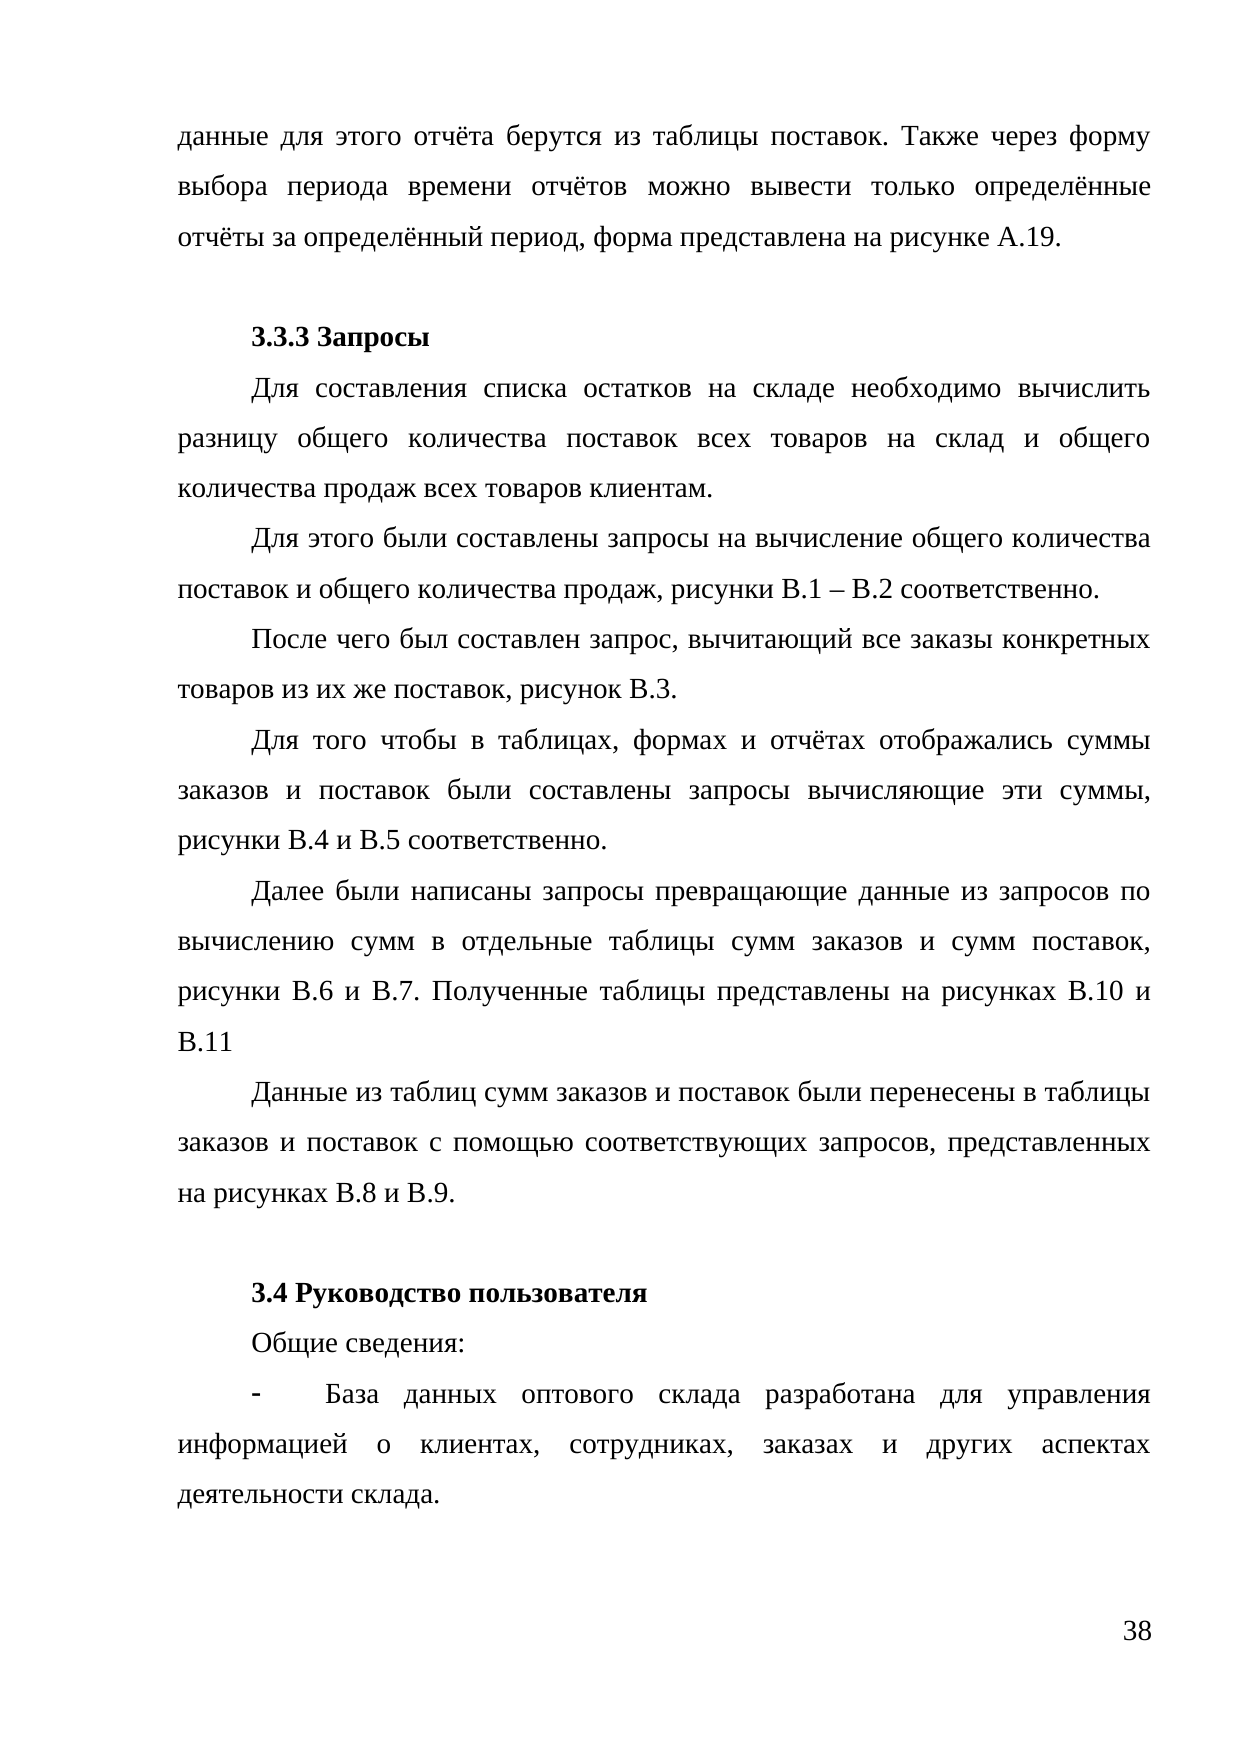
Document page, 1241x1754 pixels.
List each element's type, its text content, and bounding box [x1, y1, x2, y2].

list База данных оптового склада разработана для управления информацией о клиентах, сотрудниках, заказах и других аспектах деятельности склада. [177, 1376, 1152, 1510]
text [177, 118, 1152, 252]
text Для этого были составлены запросы на вычисление общего количества поставок и общего количества продаж, рисунки В.1 – В.2 соответственно. [177, 521, 1152, 604]
text Данные из таблиц сумм заказов и поставок были перенесены в таблицы заказов и поставок с помощью соответствующих запросов, представленных на рисунках В.8 и В.9. [177, 1074, 1152, 1208]
text После чего был составлен запрос, вычитающий все заказы конкретных товаров из их же поставок, рисунок В.3. [177, 621, 1152, 705]
text Общие сведения: [177, 1326, 1152, 1359]
subtitle 3.4 Руководство пользователя [177, 1275, 1152, 1309]
text Для составления списка остатков на складе необходимо вычислить разницу общего количества поставок всех товаров на склад и общего количества продаж всех товаров клиентам. [177, 370, 1152, 504]
subtitle 3.3.3 Запросы [177, 319, 1152, 353]
text Для того чтобы в таблицах, формах и отчётах отображались суммы заказов и поставок были составлены запросы вычисляющие эти суммы, рисунки В.4 и В.5 соответственно. [177, 722, 1152, 856]
text Далее были написаны запросы превращающие данные из запросов по вычислению сумм в отдельные таблицы сумм заказов и сумм поставок, рисунки В.6 и В.7. Полученные таблицы представлены на рисунках В.10 и В.11 [177, 873, 1152, 1057]
